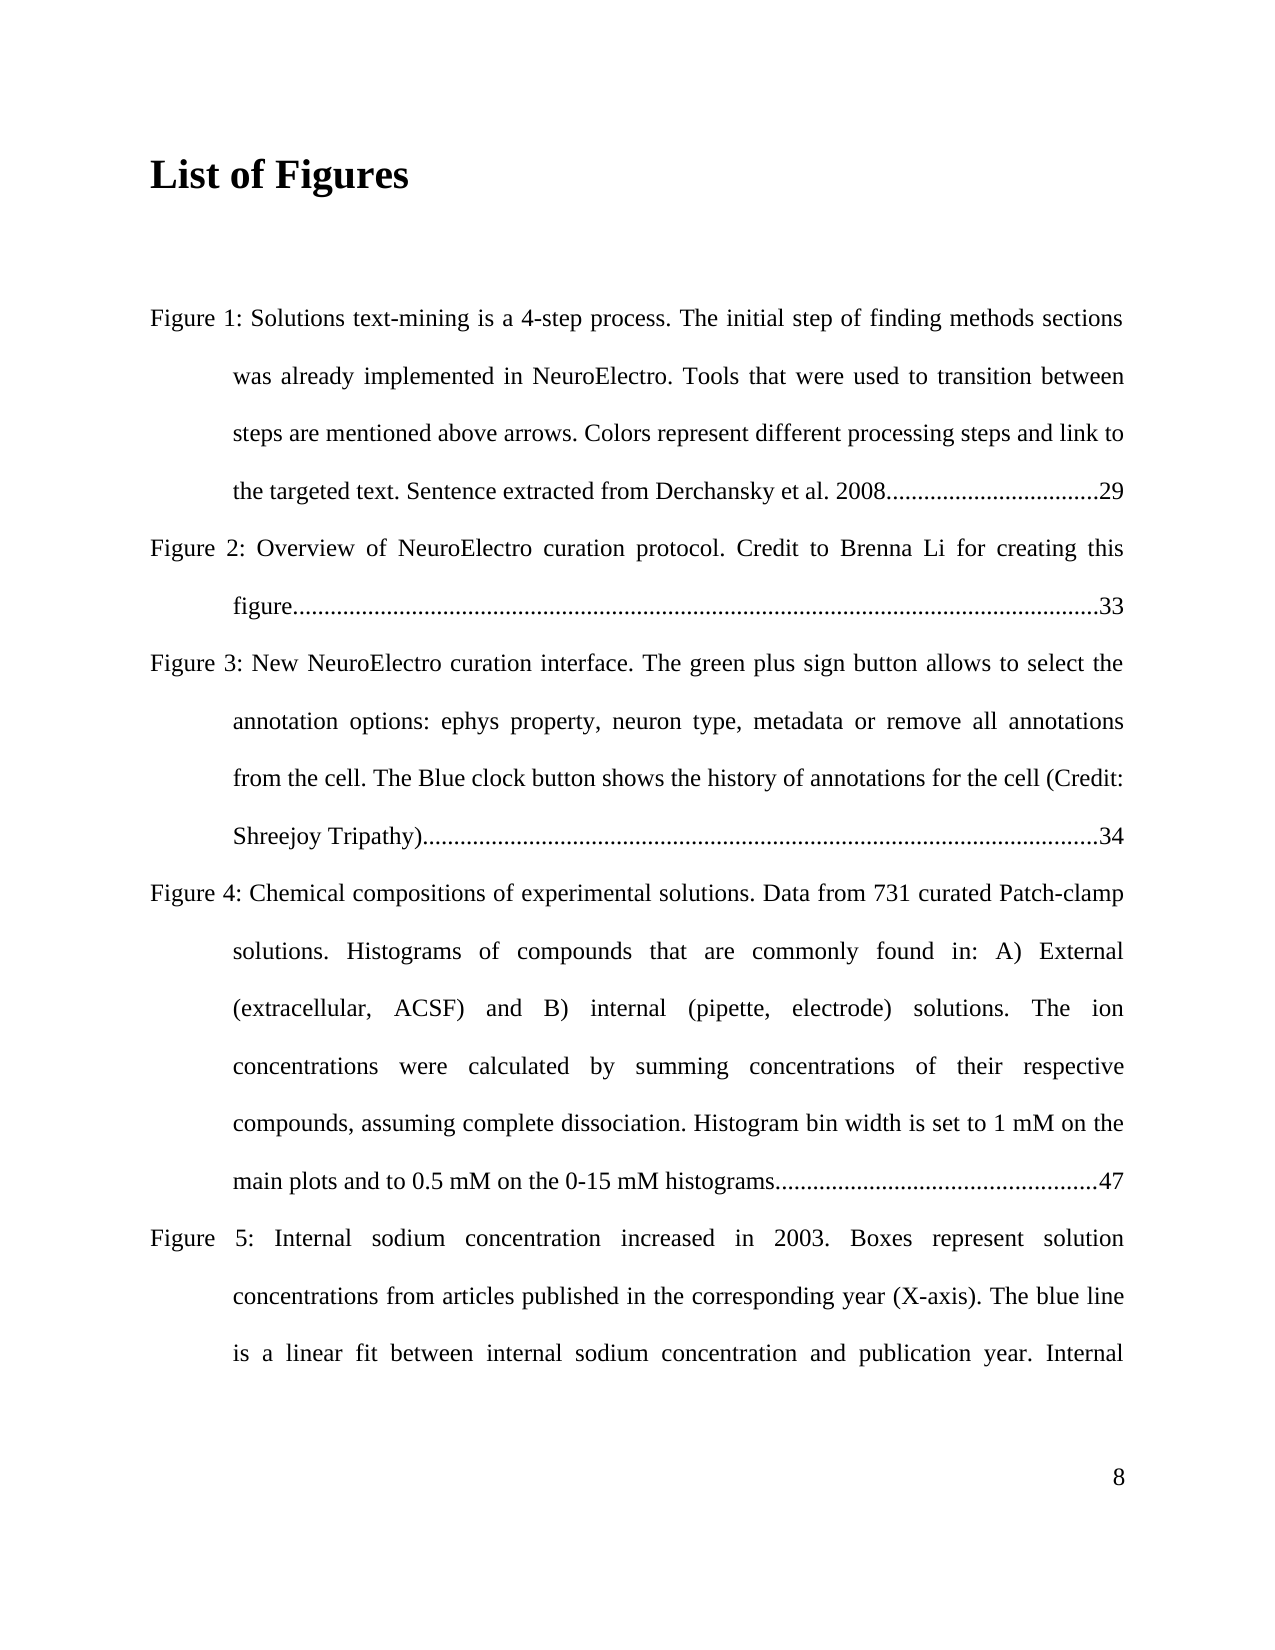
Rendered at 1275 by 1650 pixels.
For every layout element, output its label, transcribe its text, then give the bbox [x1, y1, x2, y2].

subtitle List of Figures [150, 150, 1125, 198]
text Figure 2: Overview of NeuroElectro curation protocol. Credit to Brenna Li for creating this figure. 33 [150, 533, 1125, 619]
text Figure 3: New NeuroElectro curation interface. The green plus sign button allows to select the annotation options: ephys property, neuron type, metadata or remove all annotations from the cell. The Blue clock button shows the history of annotations for the cell (Credit: Shreejoy Tripathy). 34 [150, 648, 1125, 849]
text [150, 1223, 1125, 1367]
text Figure 1: Solutions text-mining is a 4-step process. The initial step of finding methods sections was already implemented in NeuroElectro. Tools that were used to transition between steps are mentioned above arrows. Colors represent different processing steps and link to the targeted text. Sentence extracted from Derchansky et al. 2008. 29 [150, 303, 1125, 504]
text Figure 4: Chemical compositions of experimental solutions. Data from 731 curated Patch-clamp solutions. Histograms of compounds that are commonly found in: A) External (extracellular, ACSF) and B) internal (pipette, electrode) solutions. The ion concentrations were calculated by summing concentrations of their respective compounds, assuming complete dissociation. Histogram bin width is set to 1 mM on the main plots and to 0.5 mM on the 0-15 mM histograms. 47 [150, 878, 1125, 1194]
